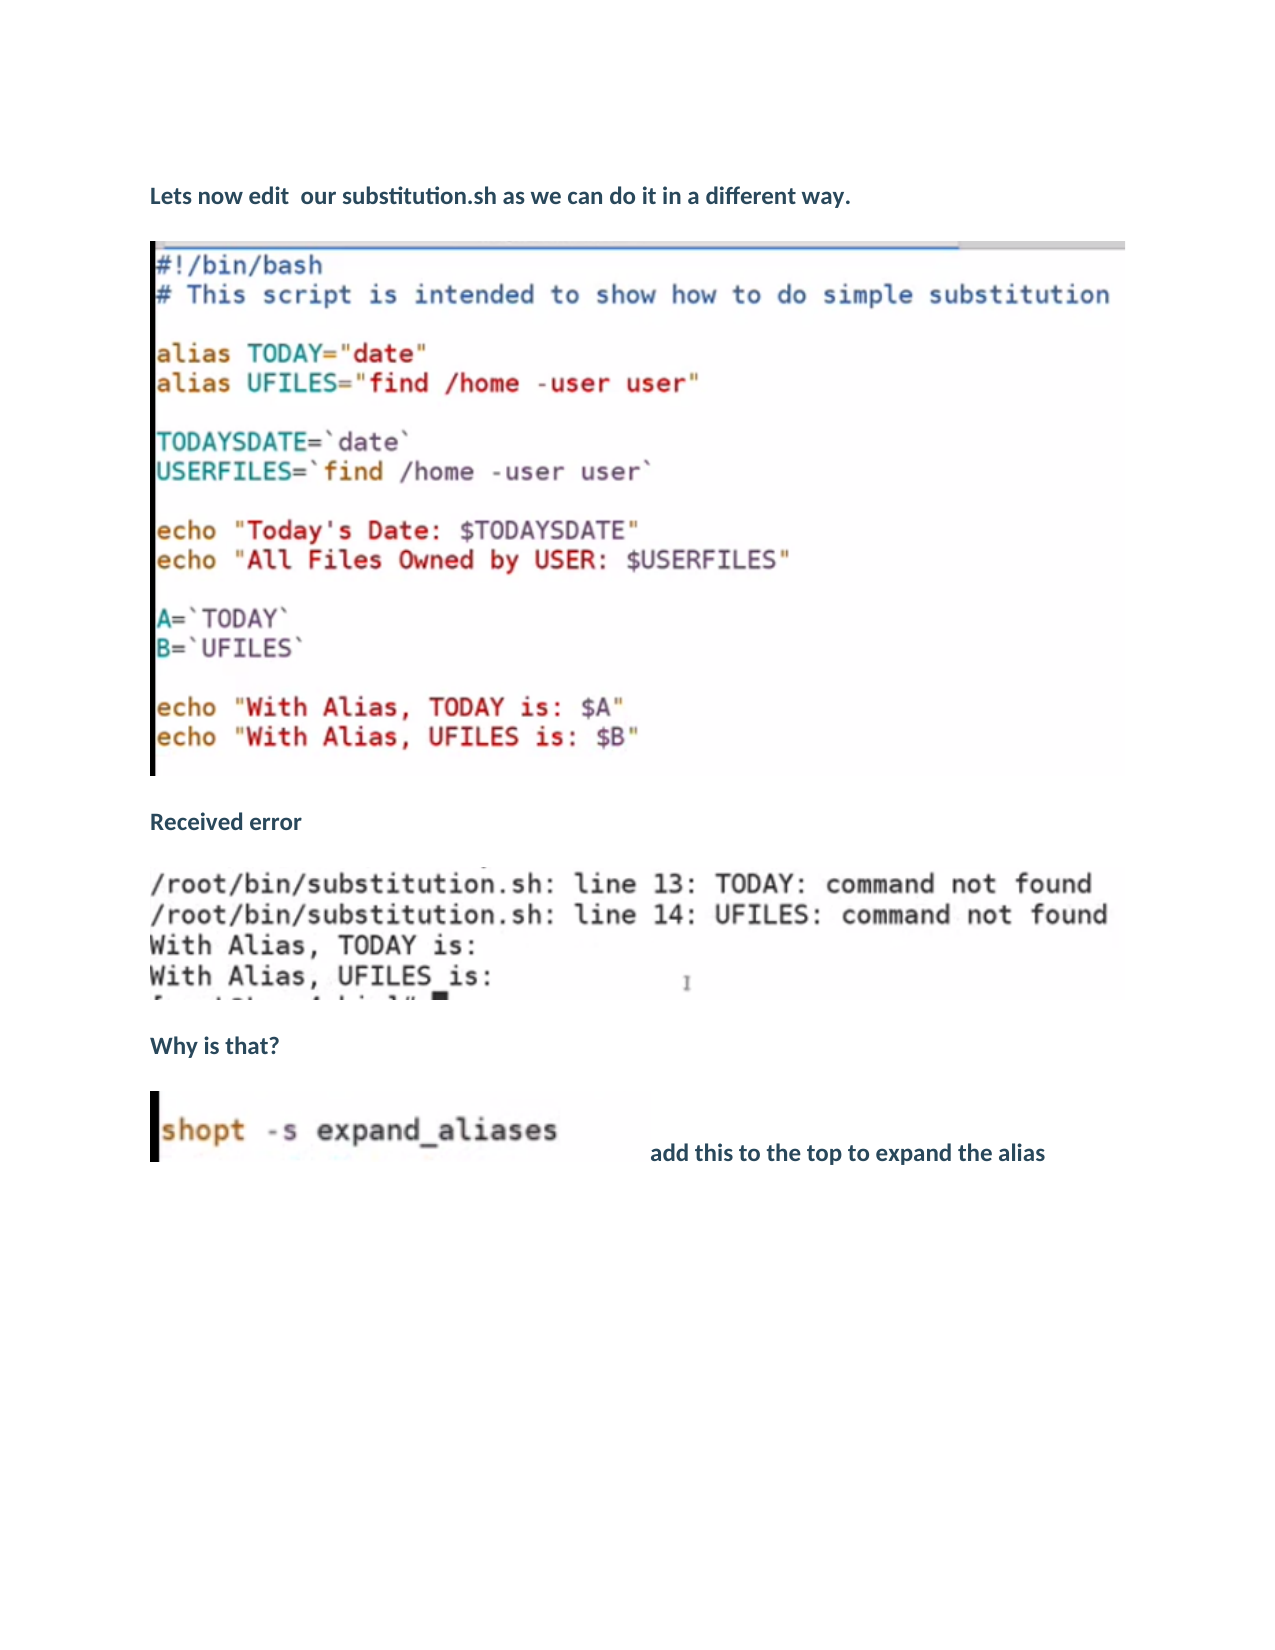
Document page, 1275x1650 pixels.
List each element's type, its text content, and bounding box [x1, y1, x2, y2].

picture [150, 1091, 650, 1162]
text Received error [150, 806, 1125, 837]
picture [150, 241, 1125, 776]
text Lets now edit our substitution.sh as we can do it in a different way. [150, 181, 1125, 211]
picture [150, 867, 1125, 1000]
text Why is that? [150, 1030, 1125, 1060]
